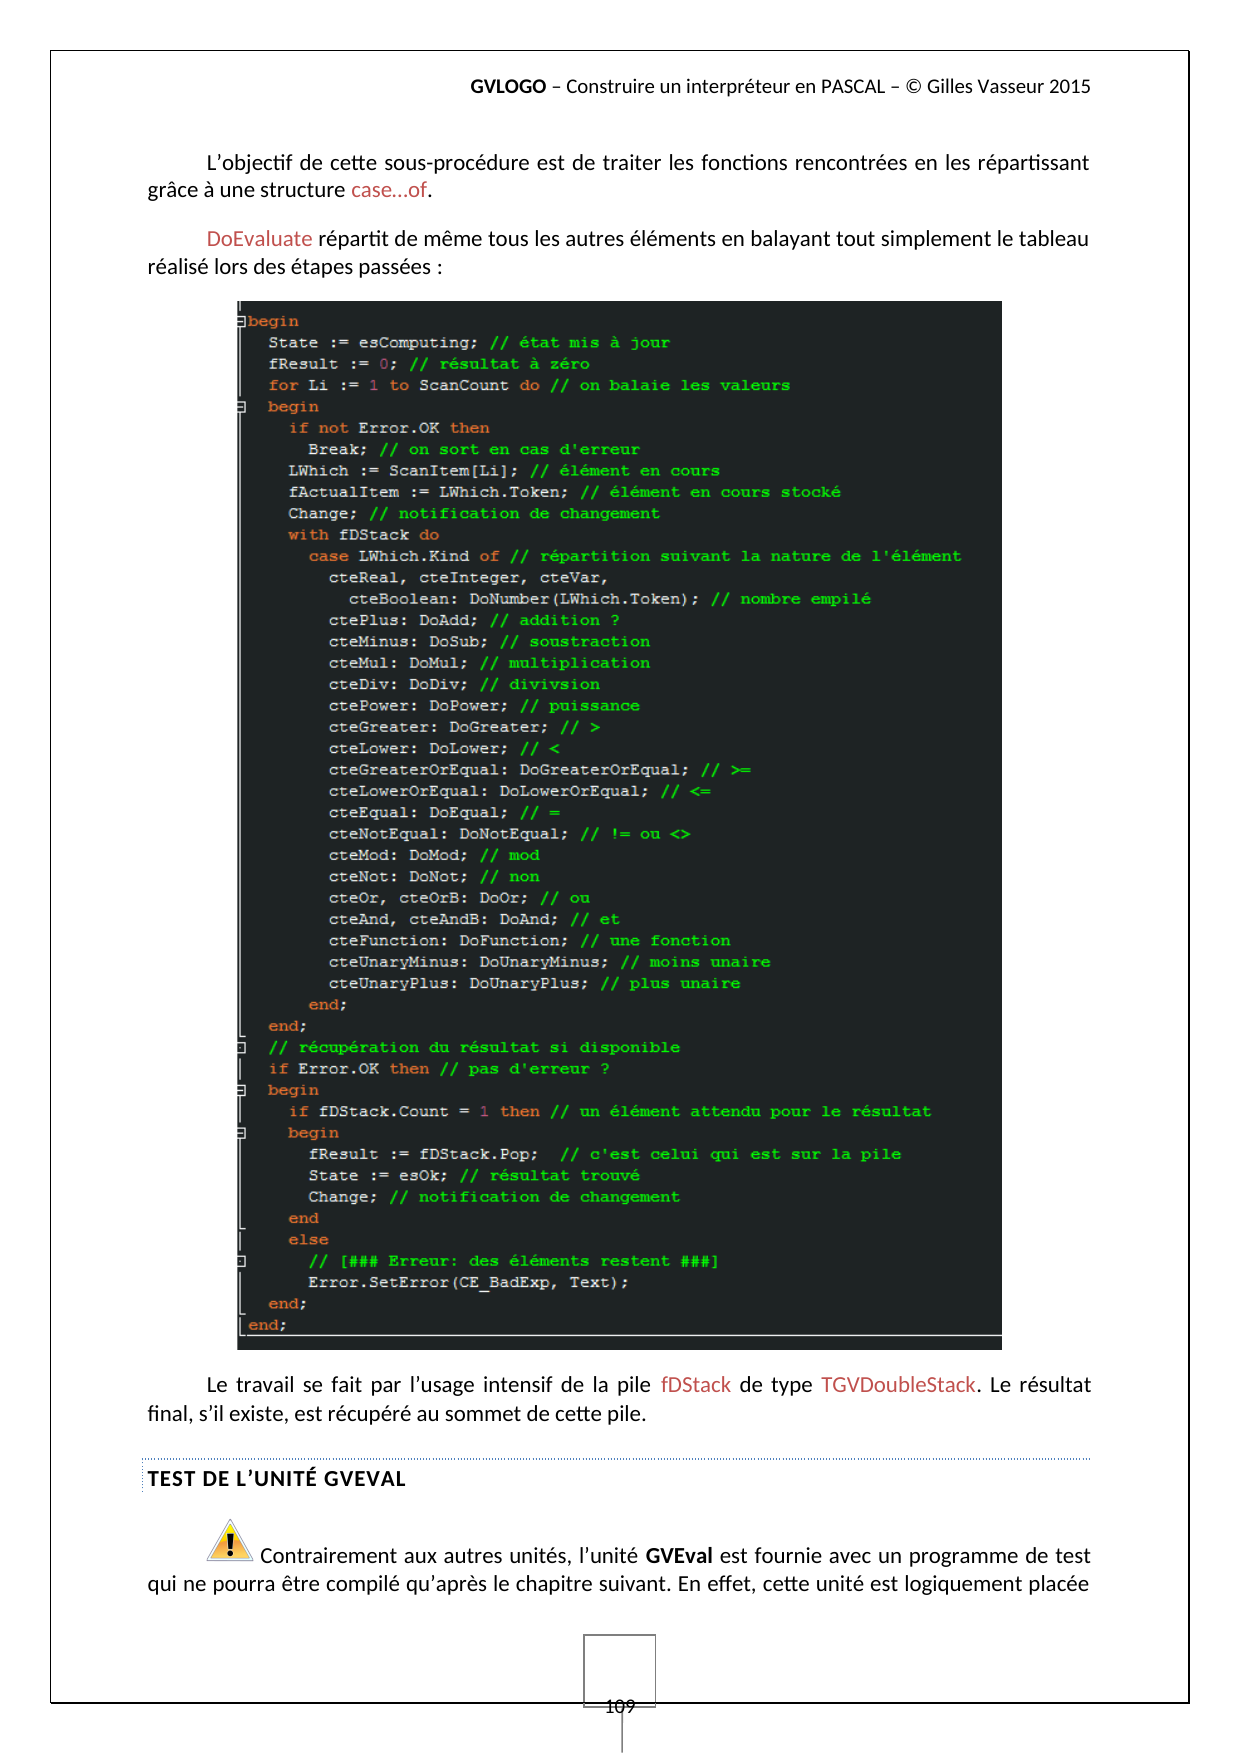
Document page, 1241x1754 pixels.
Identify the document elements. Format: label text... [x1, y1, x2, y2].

subtitle Test de l’unité GVEval [142, 1458, 1092, 1492]
picture [237, 301, 1002, 1350]
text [147, 1517, 1092, 1597]
picture [206, 1516, 254, 1564]
text L’objectif de cette sous-procédure est de traiter les fonctions rencontrées en les répartissant grâce à une structure case…of. [147, 148, 1092, 204]
text Le travail se fait par l’usage intensif de la pile fDStack de type TGVDoubleStack. Le résultat final, s’il existe, est récupéré au sommet de cette pile. [147, 1371, 1092, 1427]
text DoEvaluate répartit de même tous les autres éléments en balayant tout simplement le tableau réalisé lors des étapes passées : [147, 224, 1092, 281]
